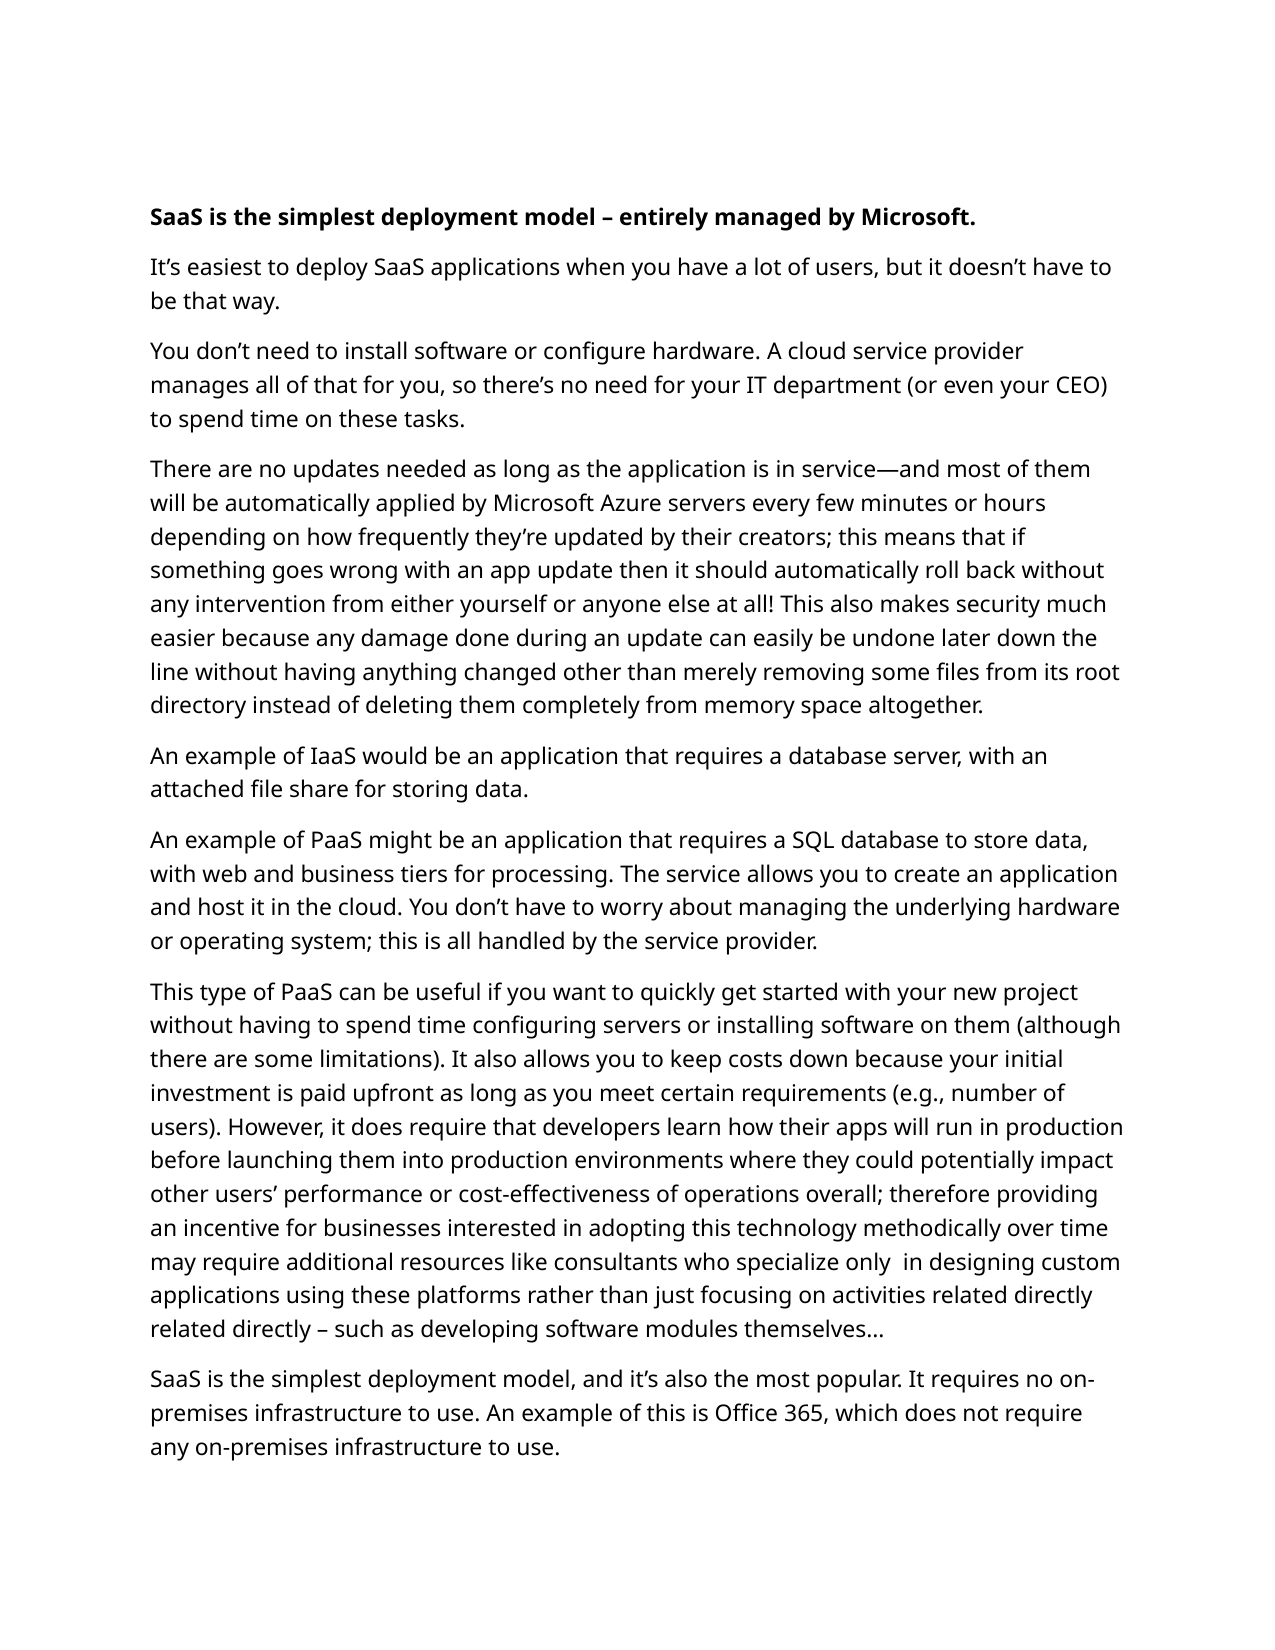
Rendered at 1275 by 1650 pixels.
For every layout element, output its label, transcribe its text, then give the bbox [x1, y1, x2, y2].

text There are no updates needed as long as the application is in service—and most of them will be automatically applied by Microsoft Azure servers every few minutes or hours depending on how frequently they’re updated by their creators; this means that if something goes wrong with an app update then it should automatically roll back without any intervention from either yourself or anyone else at all! This also makes security much easier because any damage done during an update can easily be undone later down the line without having anything changed other than merely removing some files from its root directory instead of deleting them completely from memory space altogether. [150, 453, 1125, 720]
text It’s easiest to deploy SaaS applications when you have a lot of users, but it doesn’t have to be that way. [150, 251, 1125, 316]
text An example of IaaS would be an application that requires a database server, with an attached file share for storing data. [150, 739, 1125, 804]
text SaaS is the simplest deployment model, and it’s also the most popular. It requires no on-premises infrastructure to use. An example of this is Office 365, which does not require any on-premises infrastructure to use. [150, 1363, 1125, 1462]
text SaaS is the simplest deployment model – entirely managed by Microsoft. [150, 200, 1125, 232]
text This type of PaaS can be useful if you want to quickly get started with your new project without having to spend time configuring servers or installing software on them (although there are some limitations). It also allows you to keep costs down because your initial investment is paid upfront as long as you meet certain requirements (e.g., number of users). However, it does require that developers learn how their apps will run in production before launching them into production environments where they could potentially impact other users’ performance or cost-effectiveness of operations overall; therefore providing an incentive for businesses interested in adopting this technology methodically over time may require additional resources like consultants who specialize only in designing custom applications using these platforms rather than just focusing on activities related directly related directly – such as developing software modules themselves… [150, 975, 1125, 1344]
text You don’t need to install software or configure hardware. A cloud service provider manages all of that for you, so there’s no need for your IT department (or even your CEO) to spend time on these tasks. [150, 335, 1125, 434]
text An example of PaaS might be an application that requires a SQL database to store data, with web and business tiers for processing. The service allows you to create an application and host it in the cloud. You don’t have to worry about managing the underlying hardware or operating system; this is all handled by the service provider. [150, 824, 1125, 956]
